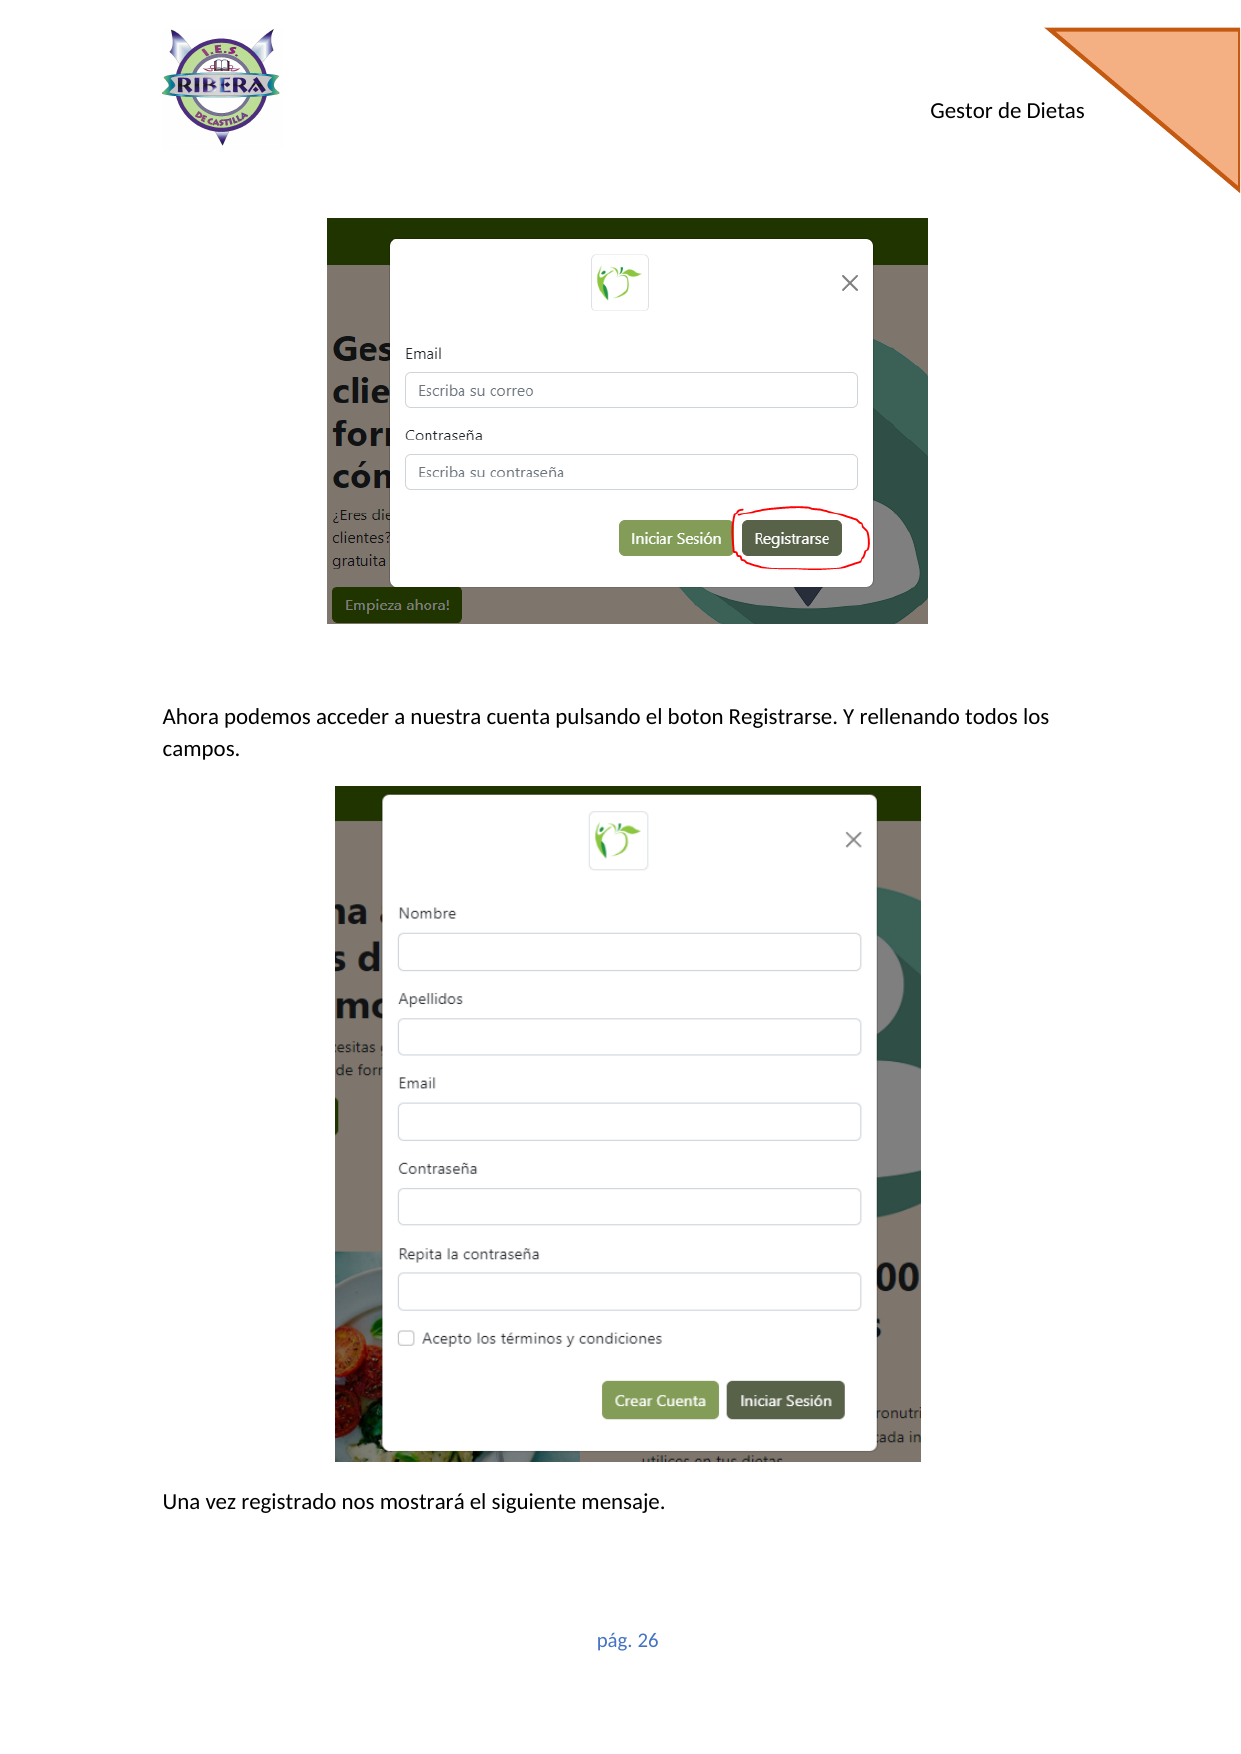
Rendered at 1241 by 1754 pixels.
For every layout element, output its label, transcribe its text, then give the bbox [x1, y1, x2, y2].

text Una vez registrado nos mostrará el siguiente mensaje. [162, 1487, 1093, 1515]
picture [162, 29, 283, 150]
picture [335, 786, 921, 1462]
picture [327, 218, 928, 624]
text Ahora podemos acceder a nuestra cuenta pulsando el boton Registrarse. Y rellenando todos los campos. [162, 702, 1093, 762]
